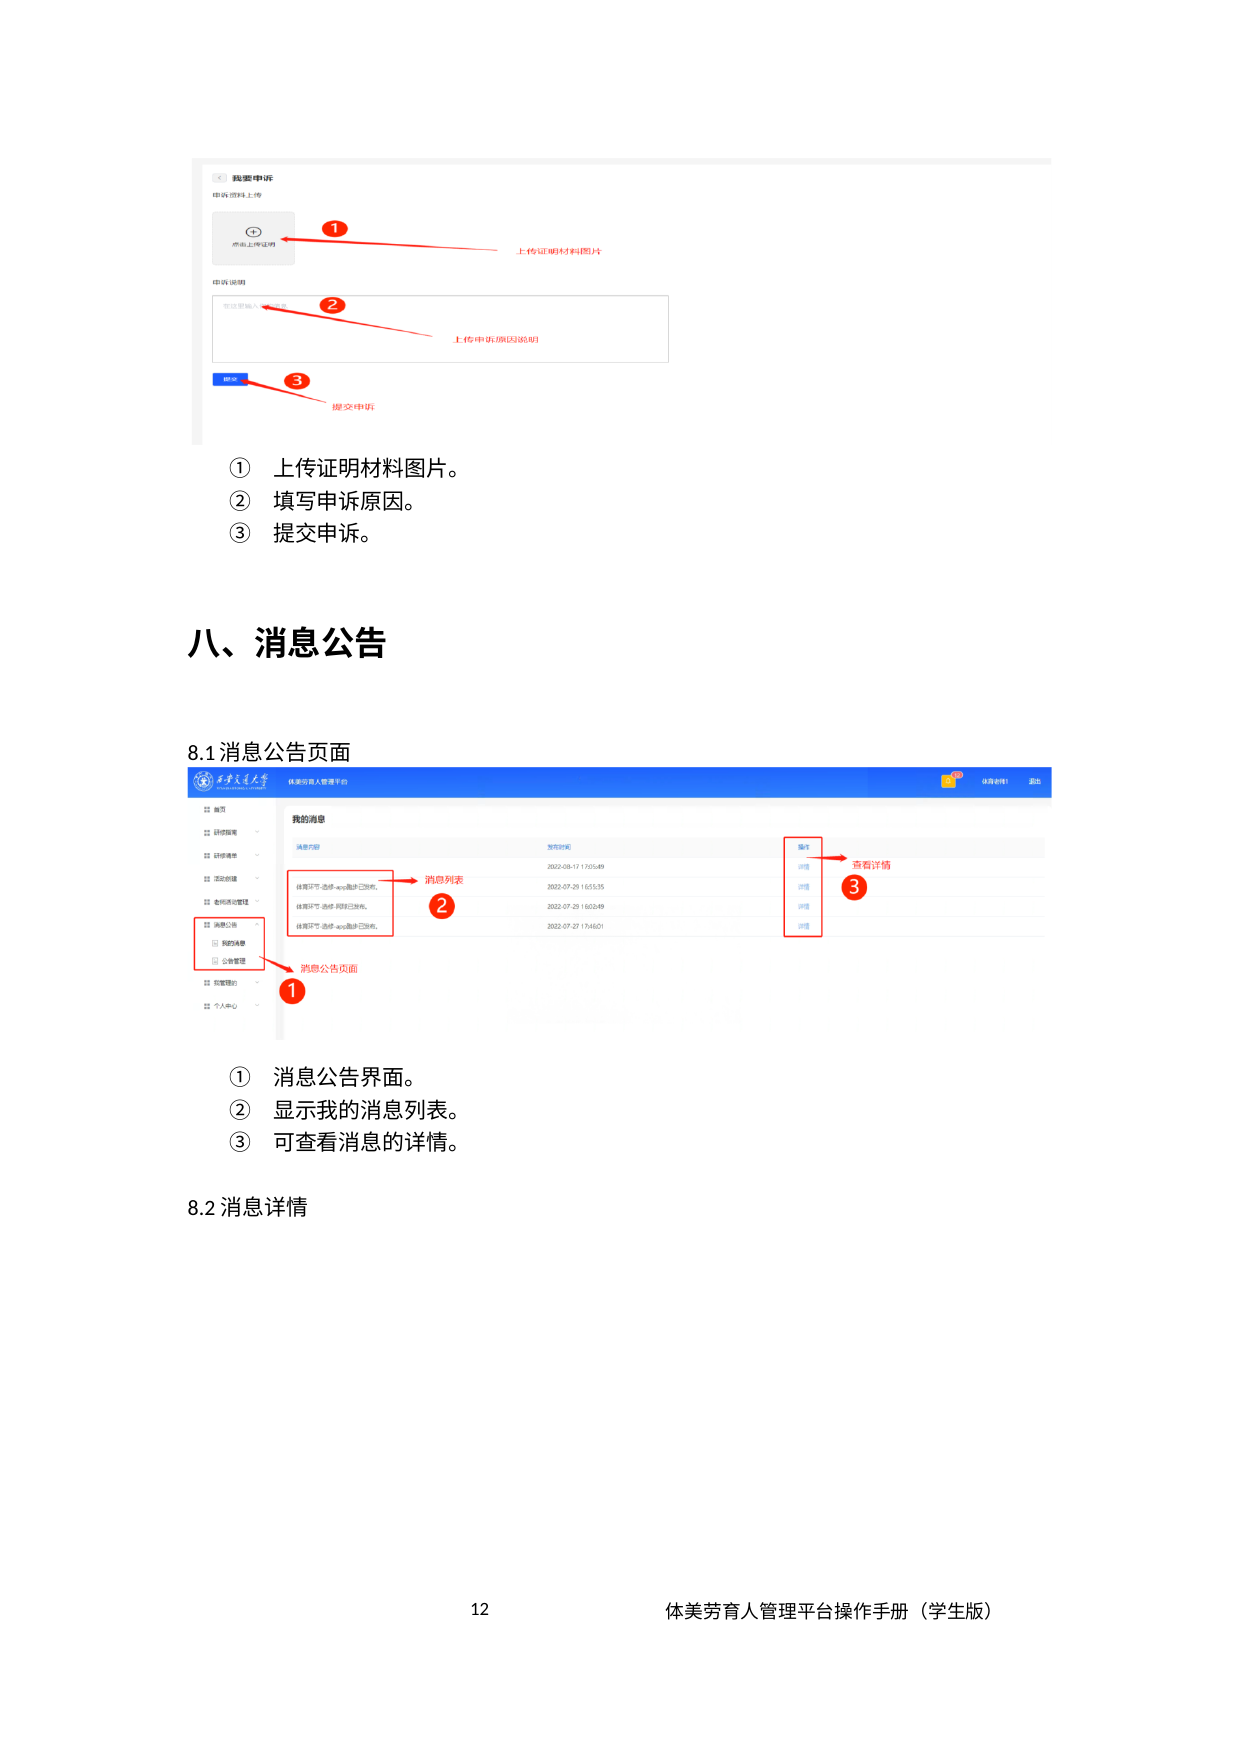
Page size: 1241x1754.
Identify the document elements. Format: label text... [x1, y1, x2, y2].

picture [187, 767, 1052, 1040]
list 提交申诉。 [187, 516, 1053, 548]
list 显示我的消息列表。 [187, 1092, 1053, 1125]
picture [187, 158, 1052, 445]
list 上传证明材料图片。 [187, 451, 1053, 483]
subtitle 八、消息公告 [187, 608, 1053, 673]
list 填写申诉原因。 [187, 483, 1053, 516]
list 消息公告界面。 [187, 1060, 1053, 1092]
text 8.1消息公告页面 [187, 735, 1053, 767]
list 可查看消息的详情。 [187, 1125, 1053, 1157]
text 8.2 消息详情 [187, 1190, 1053, 1222]
